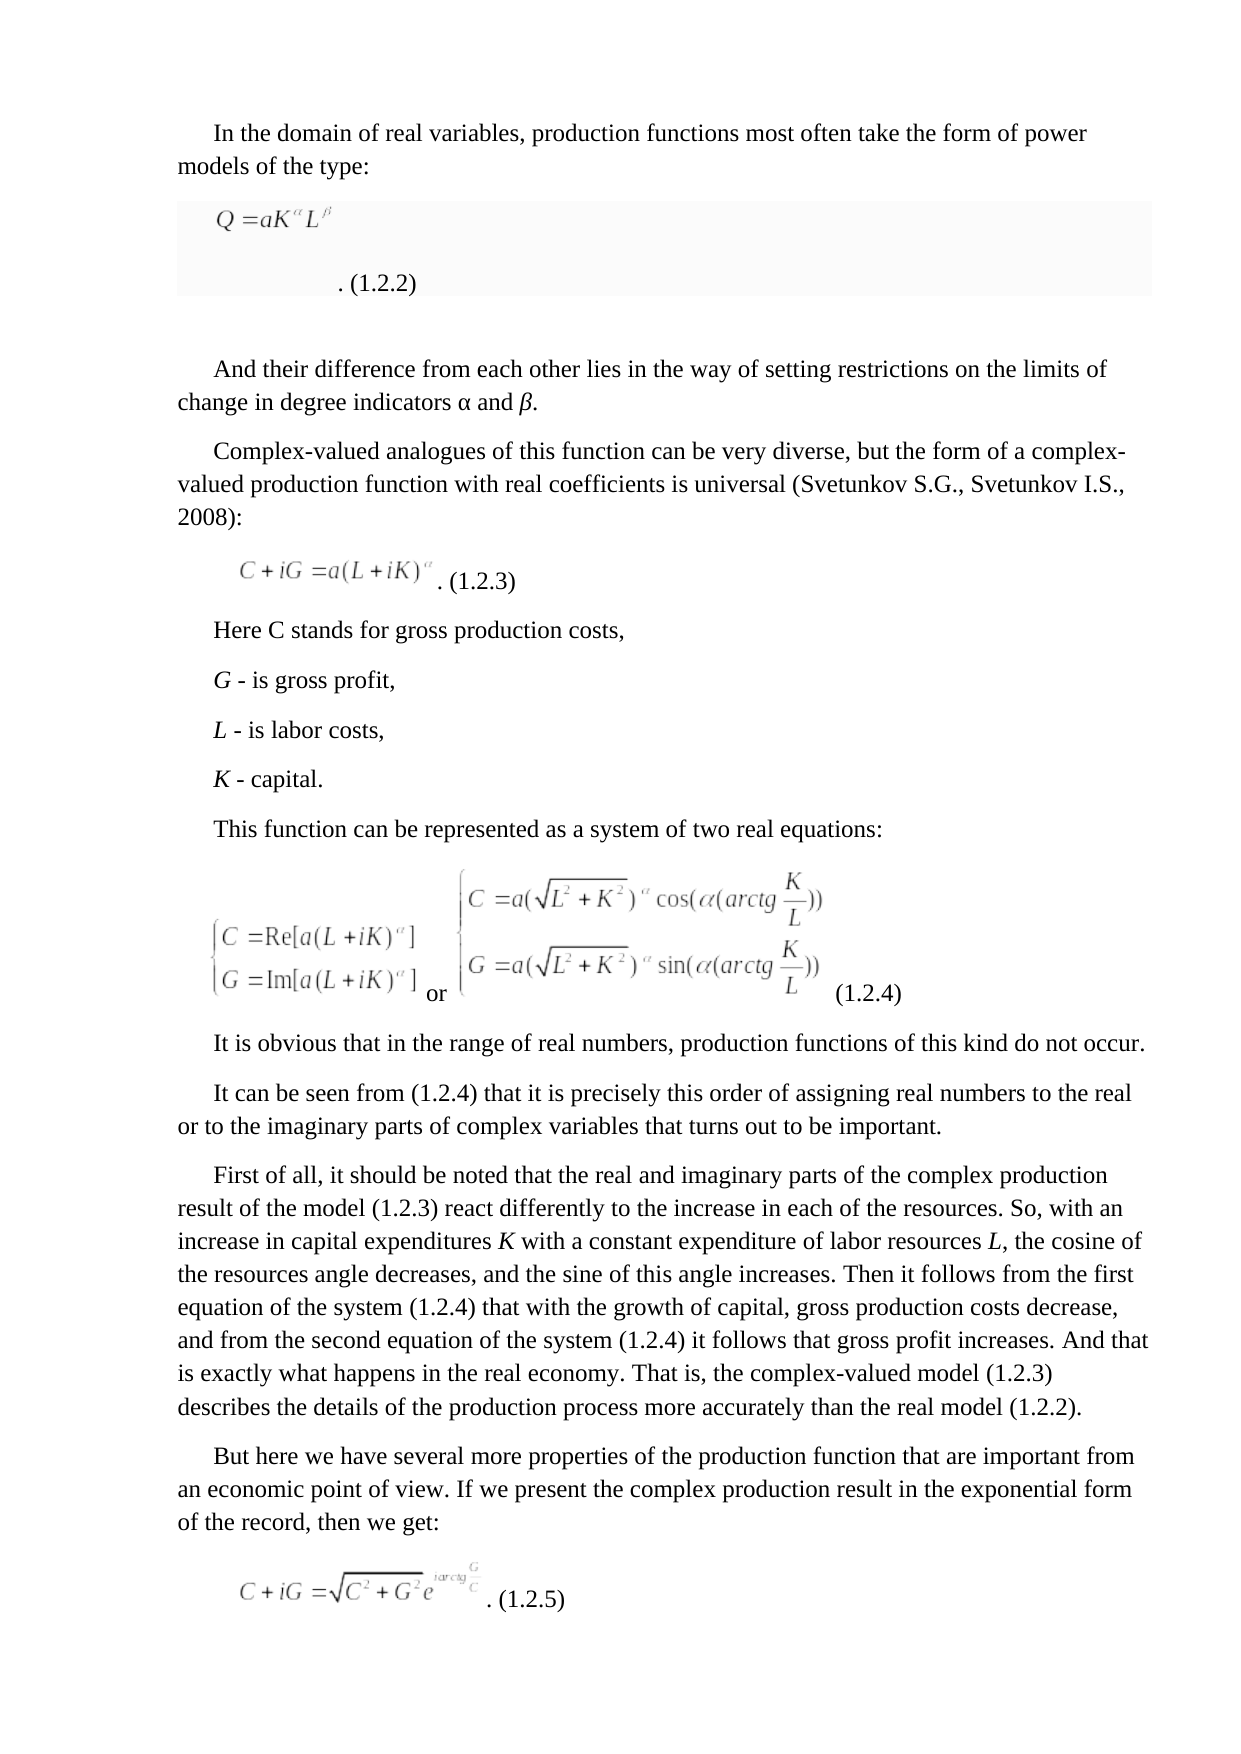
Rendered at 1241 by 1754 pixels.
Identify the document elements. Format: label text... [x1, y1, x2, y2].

text And their difference from each other lies in the way of setting restrictions on the limits of change in degree indicators α and β. [177, 354, 1152, 416]
text K - capital. [177, 764, 1152, 793]
text Complex-valued analogues of this function can be very diverse, but the form of a complex-valued production function with real coefficients is universal (Svetunkov S.G., Svetunkov I.S., 2008): [177, 436, 1152, 531]
text First of all, it should be noted that the real and imaginary parts of the complex production result of the model (1.2.3) react differently to the increase in each of the resources. So, with an increase in capital expenditures K with a constant expenditure of labor resources L, the cosine of the resources angle decreases, and the sine of this angle increases. Then it follows from the first equation of the system (1.2.4) that with the growth of capital, gross production costs decrease, and from the second equation of the system (1.2.4) it follows that gross profit increases. And that is exactly what happens in the real economy. That is, the complex-valued model (1.2.3) describes the details of the production process more accurately than the real model (1.2.2). [177, 1160, 1152, 1420]
text But here we have several more properties of the production function that are important from an economic point of view. If we present the complex production result in the exponential form of the record, then we get: [177, 1441, 1152, 1536]
text . (1.2.2) [177, 201, 1152, 296]
text . (1.2.3) [177, 552, 1152, 594]
text or (1.2.4) [177, 864, 1152, 1007]
text G - is gross profit, [177, 665, 1152, 694]
text This function can be represented as a system of two real equations: [177, 814, 1152, 843]
text L - is labor costs, [177, 715, 1152, 744]
text In the domain of real variables, production functions most often take the form of power models of the type: [177, 118, 1152, 180]
text . (1.2.5) [177, 1557, 1152, 1613]
text It is obvious that in the range of real numbers, production functions of this kind do not occur. [177, 1028, 1152, 1057]
text It can be seen from (1.2.4) that it is precisely this order of assigning real numbers to the real or to the imaginary parts of complex variables that turns out to be important. [177, 1078, 1152, 1139]
text Here C stands for gross production costs, [177, 616, 1152, 644]
